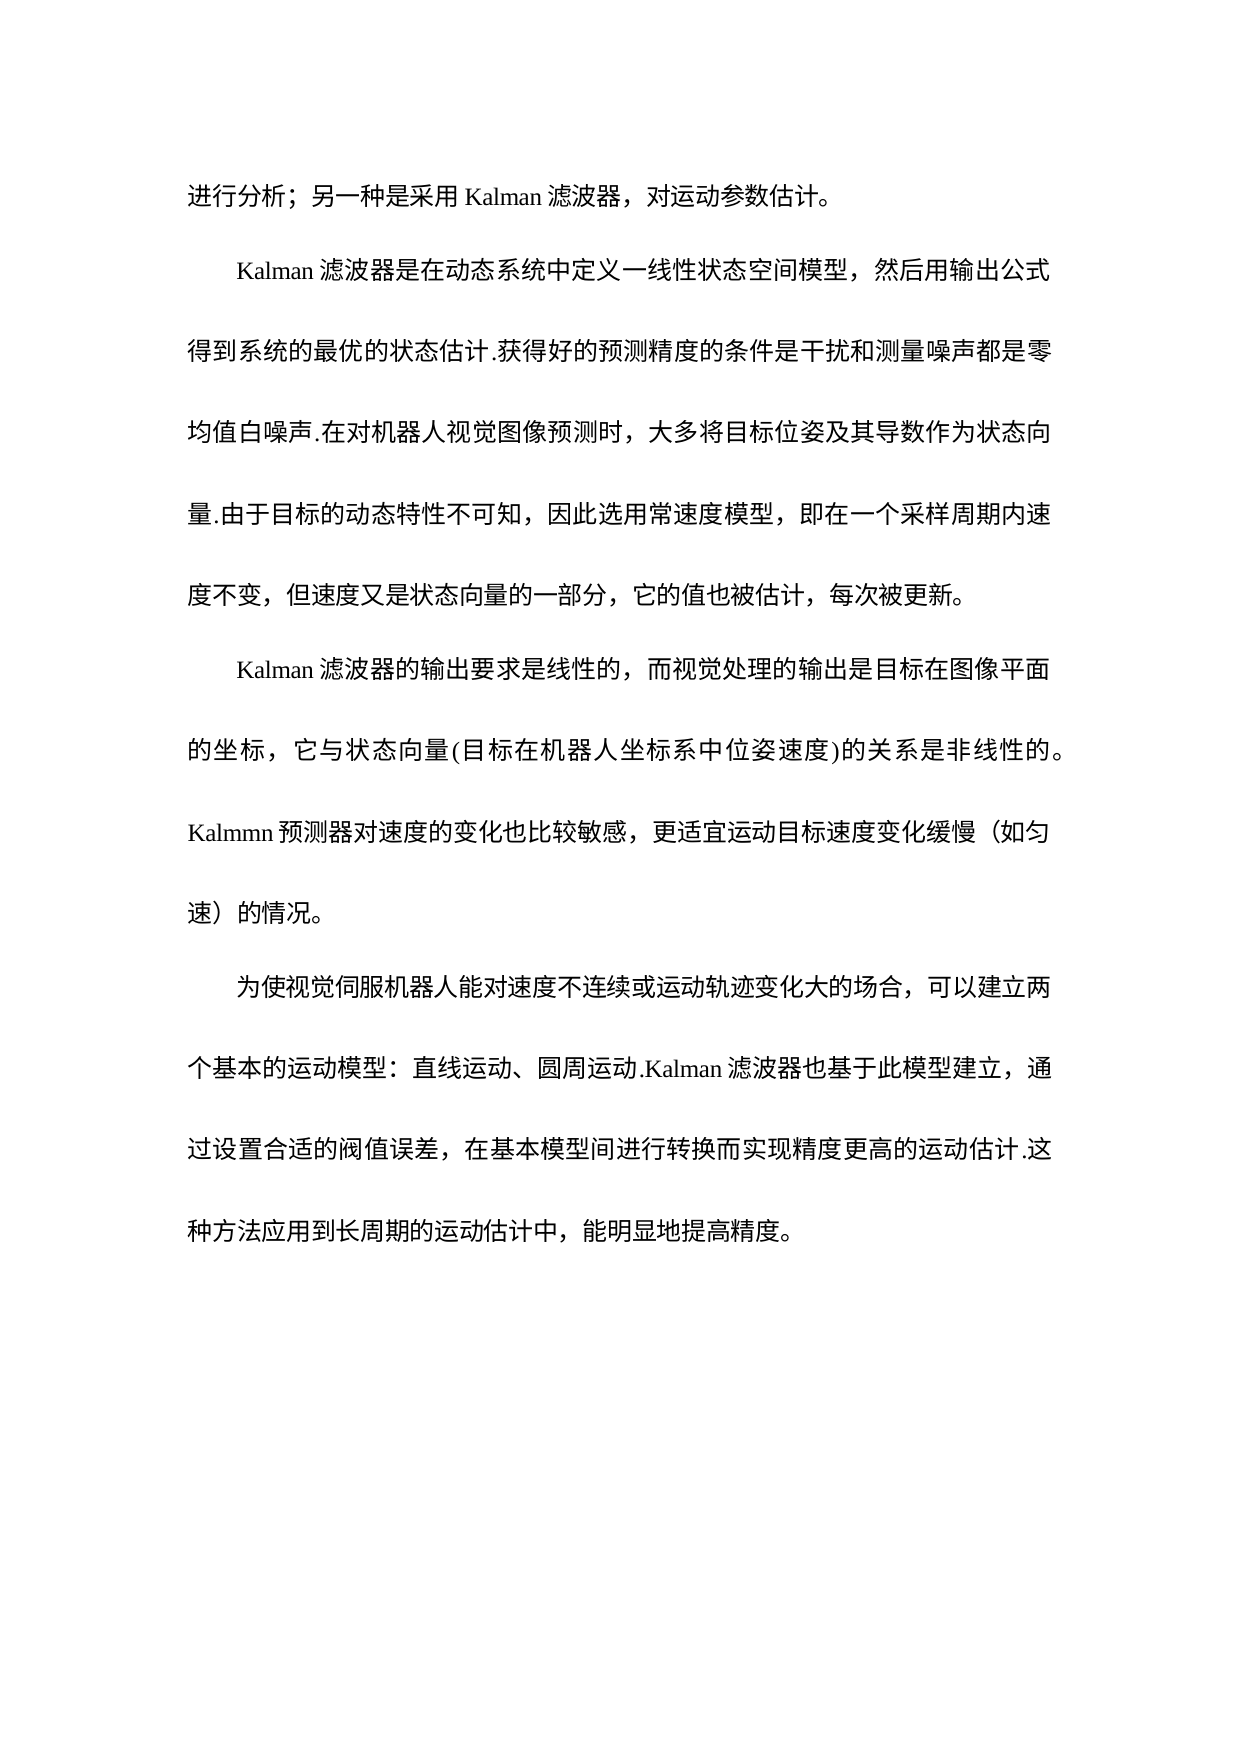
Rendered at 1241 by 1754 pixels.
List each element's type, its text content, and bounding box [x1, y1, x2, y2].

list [187, 162, 1053, 227]
list Kalman滤波器的输出要求是线性的，而视觉处理的输出是目标在图像平面的坐标，它与状态向量(目标在机器人坐标系中位姿速度)的关系是非线性的。Kalmmn预测器对速度的变化也比较敏感，更适宜运动目标速度变化缓慢（如匀速）的情况。 [187, 635, 1053, 944]
list 为使视觉伺服机器人能对速度不连续或运动轨迹变化大的场合，可以建立两个基本的运动模型：直线运动、圆周运动.Kalman滤波器也基于此模型建立，通过设置合适的阀值误差，在基本模型间进行转换而实现精度更高的运动估计.这种方法应用到长周期的运动估计中，能明显地提高精度。 [187, 953, 1053, 1262]
list Kalman滤波器是在动态系统中定义一线性状态空间模型，然后用输出公式得到系统的最优的状态估计.获得好的预测精度的条件是干扰和测量噪声都是零均值白噪声.在对机器人视觉图像预测时，大多将目标位姿及其导数作为状态向量.由于目标的动态特性不可知，因此选用常速度模型，即在一个采样周期内速度不变，但速度又是状态向量的一部分，它的值也被估计，每次被更新。 [187, 236, 1053, 626]
